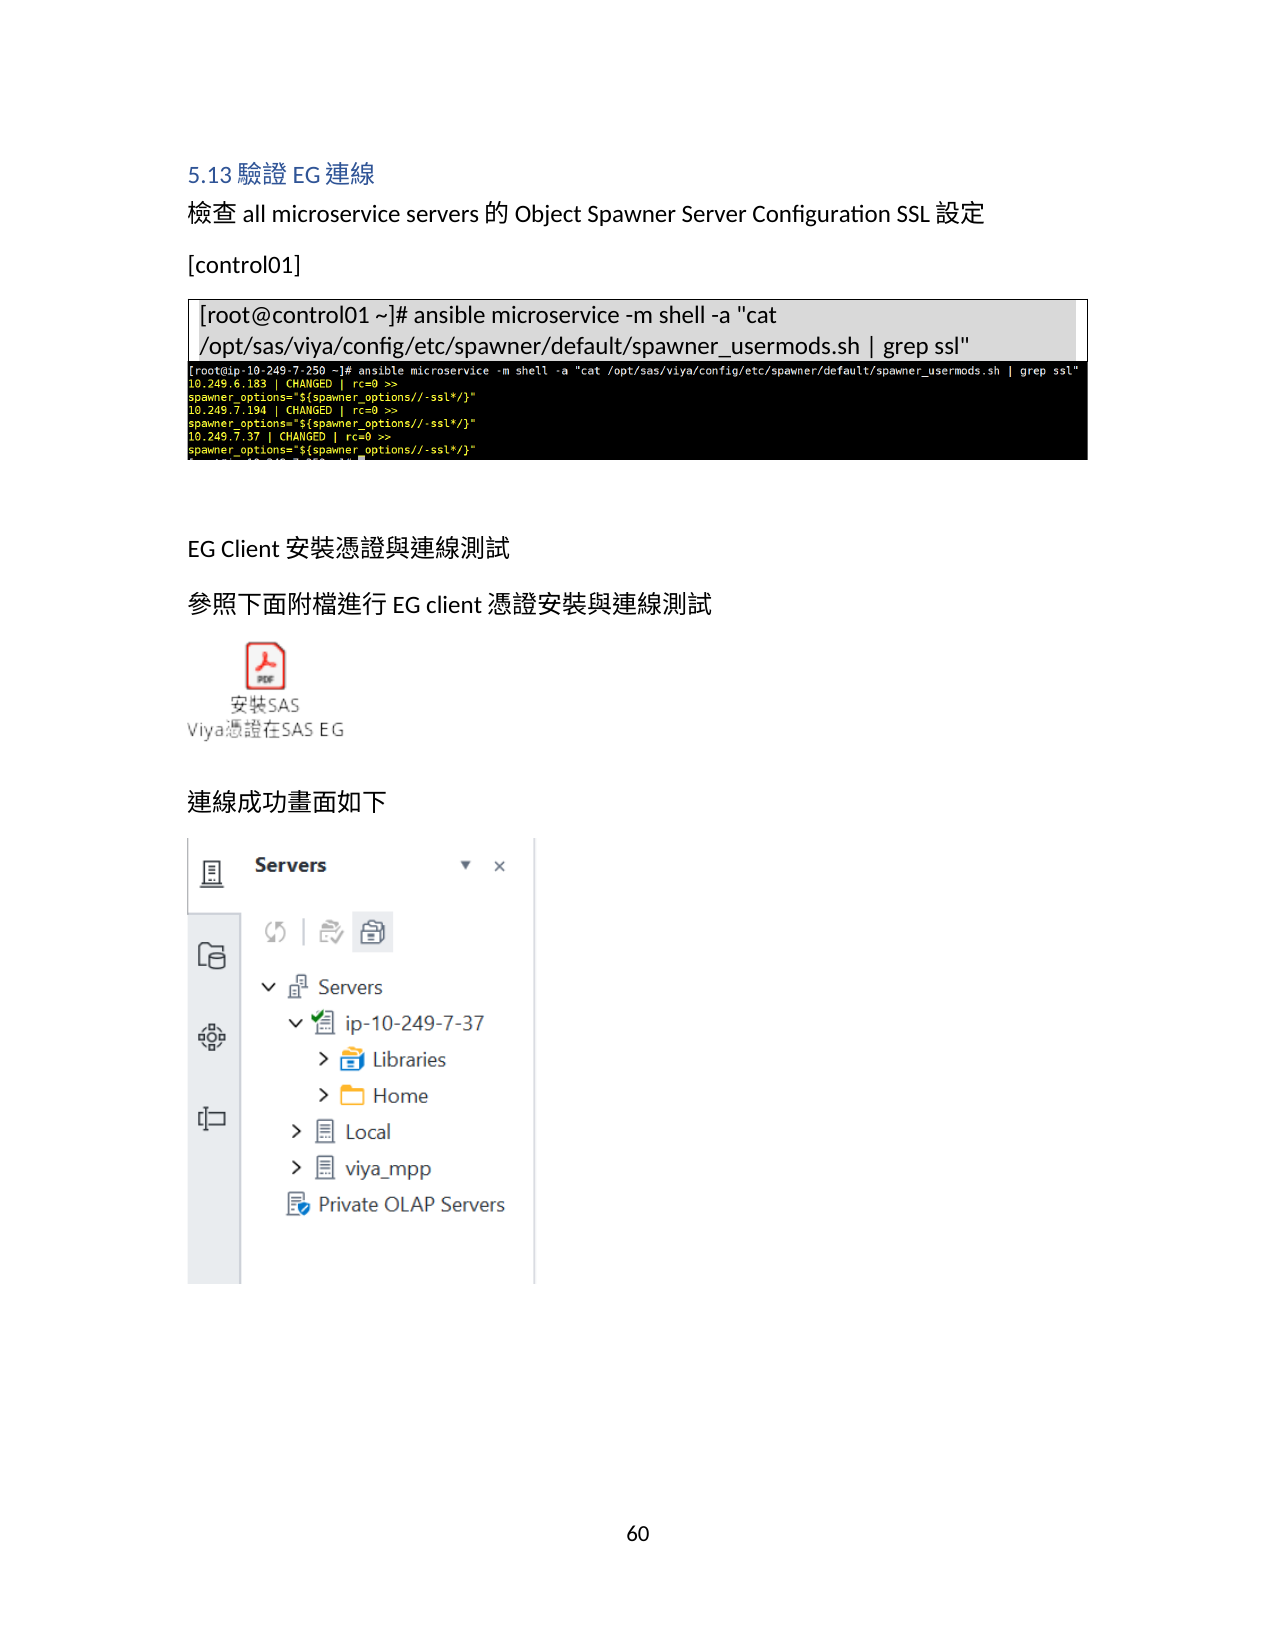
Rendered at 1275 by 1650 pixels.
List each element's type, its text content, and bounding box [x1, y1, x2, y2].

picture [187, 361, 1088, 460]
subtitle 5.13 驗證EG連線 [187, 154, 1087, 190]
text EG Client安裝憑證與連線測試 [187, 529, 1087, 565]
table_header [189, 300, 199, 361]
picture [187, 838, 537, 1284]
text 參照下面附檔進行EG client憑證安裝與連線測試 [187, 584, 1087, 621]
text 檢查all microservice servers的Object Spawner Server Configuration SSL設定 [187, 193, 1087, 229]
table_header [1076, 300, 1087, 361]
text 連線成功畫面如下 [187, 782, 1087, 819]
text [control01] [187, 249, 1087, 279]
